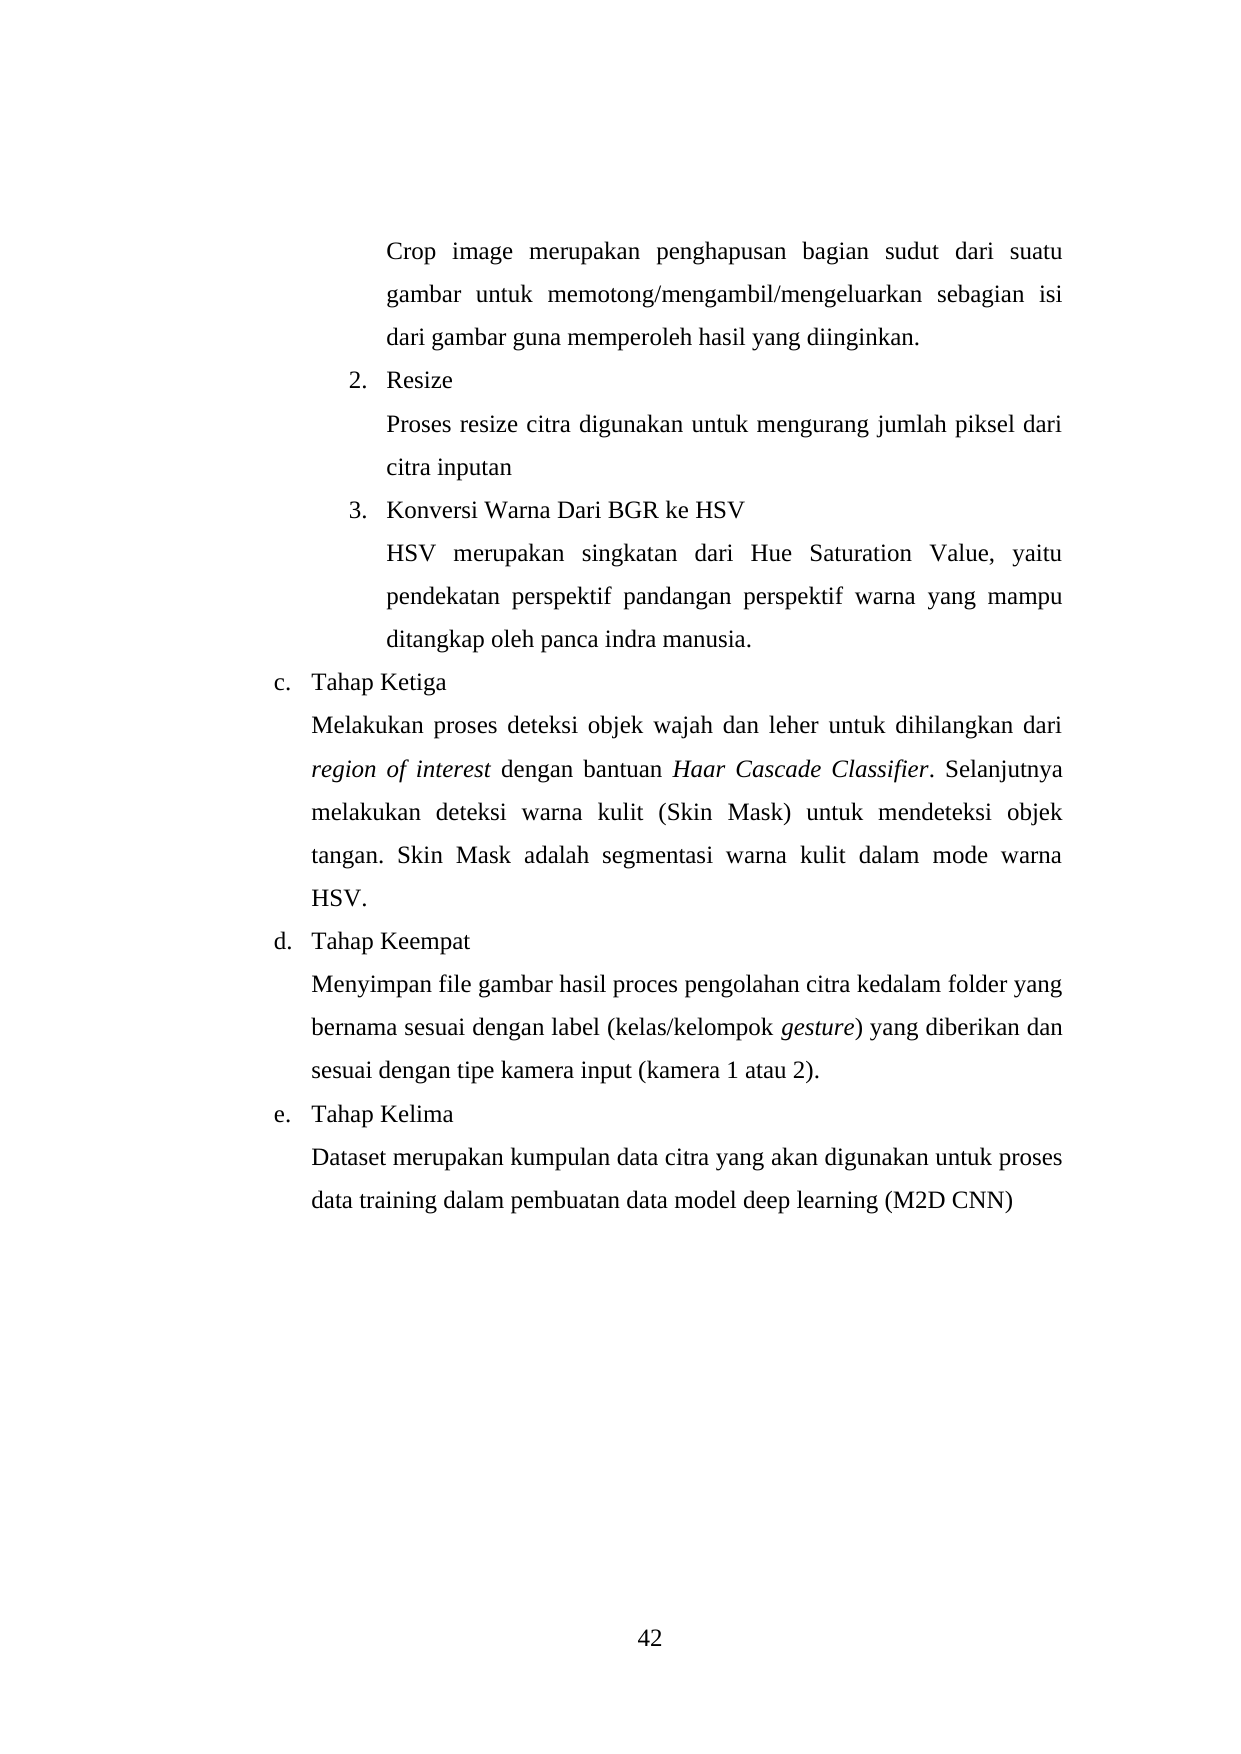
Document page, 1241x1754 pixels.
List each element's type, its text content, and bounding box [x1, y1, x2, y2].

list Resize [349, 366, 1063, 394]
list Menyimpan file gambar hasil proces pengolahan citra kedalam folder yang bernama sesuai dengan label (kelas/kelompok gesture) yang diberikan dan sesuai dengan tipe kamera input (kamera 1 atau 2). [311, 969, 1063, 1084]
list Tahap Ketiga [274, 667, 1063, 696]
list Konversi Warna Dari BGR ke HSV [349, 495, 1063, 524]
list Tahap Kelima [274, 1099, 1063, 1127]
list Proses resize citra digunakan untuk mengurang jumlah piksel dari citra inputan [386, 409, 1063, 481]
list Melakukan proses deteksi objek wajah dan leher untuk dihilangkan dari region of interest dengan bantuan Haar Cascade Classifier. Selanjutnya melakukan deteksi warna kulit (Skin Mask) untuk mendeteksi objek tangan. Skin Mask adalah segmentasi warna kulit dalam mode warna HSV. [311, 711, 1063, 912]
list Crop image merupakan penghapusan bagian sudut dari suatu gambar untuk memotong/mengambil/mengeluarkan sebagian isi dari gambar guna memperoleh hasil yang diinginkan. [386, 236, 1063, 351]
list HSV merupakan singkatan dari Hue Saturation Value, yaitu pendekatan perspektif pandangan perspektif warna yang mampu ditangkap oleh panca indra manusia. [386, 538, 1063, 653]
list Tahap Keempat [274, 926, 1063, 955]
list Dataset merupakan kumpulan data citra yang akan digunakan untuk proses data training dalam pembuatan data model deep learning (M2D CNN) [311, 1142, 1063, 1214]
